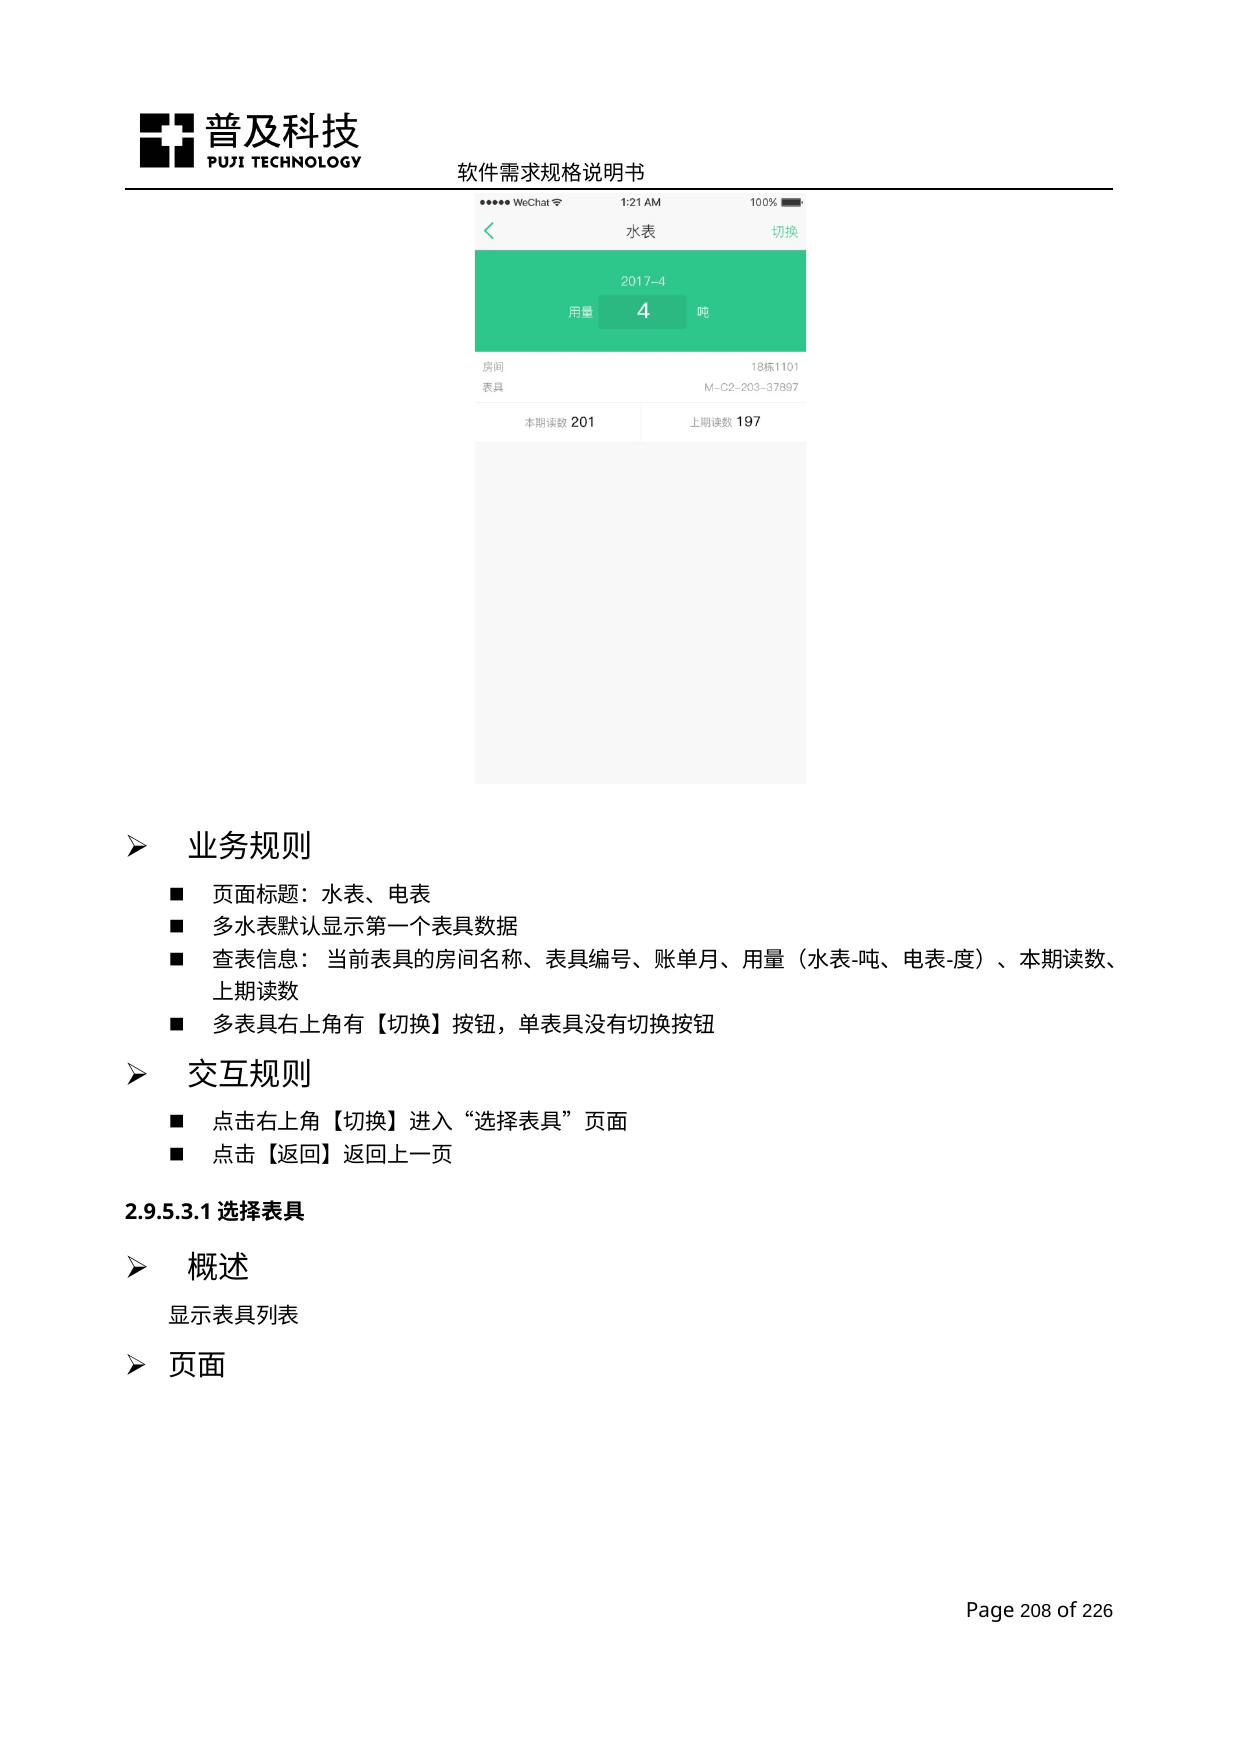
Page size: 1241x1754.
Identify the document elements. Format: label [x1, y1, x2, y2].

picture [474, 193, 807, 784]
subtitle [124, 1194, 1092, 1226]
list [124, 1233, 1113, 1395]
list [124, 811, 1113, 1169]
picture [124, 103, 365, 180]
